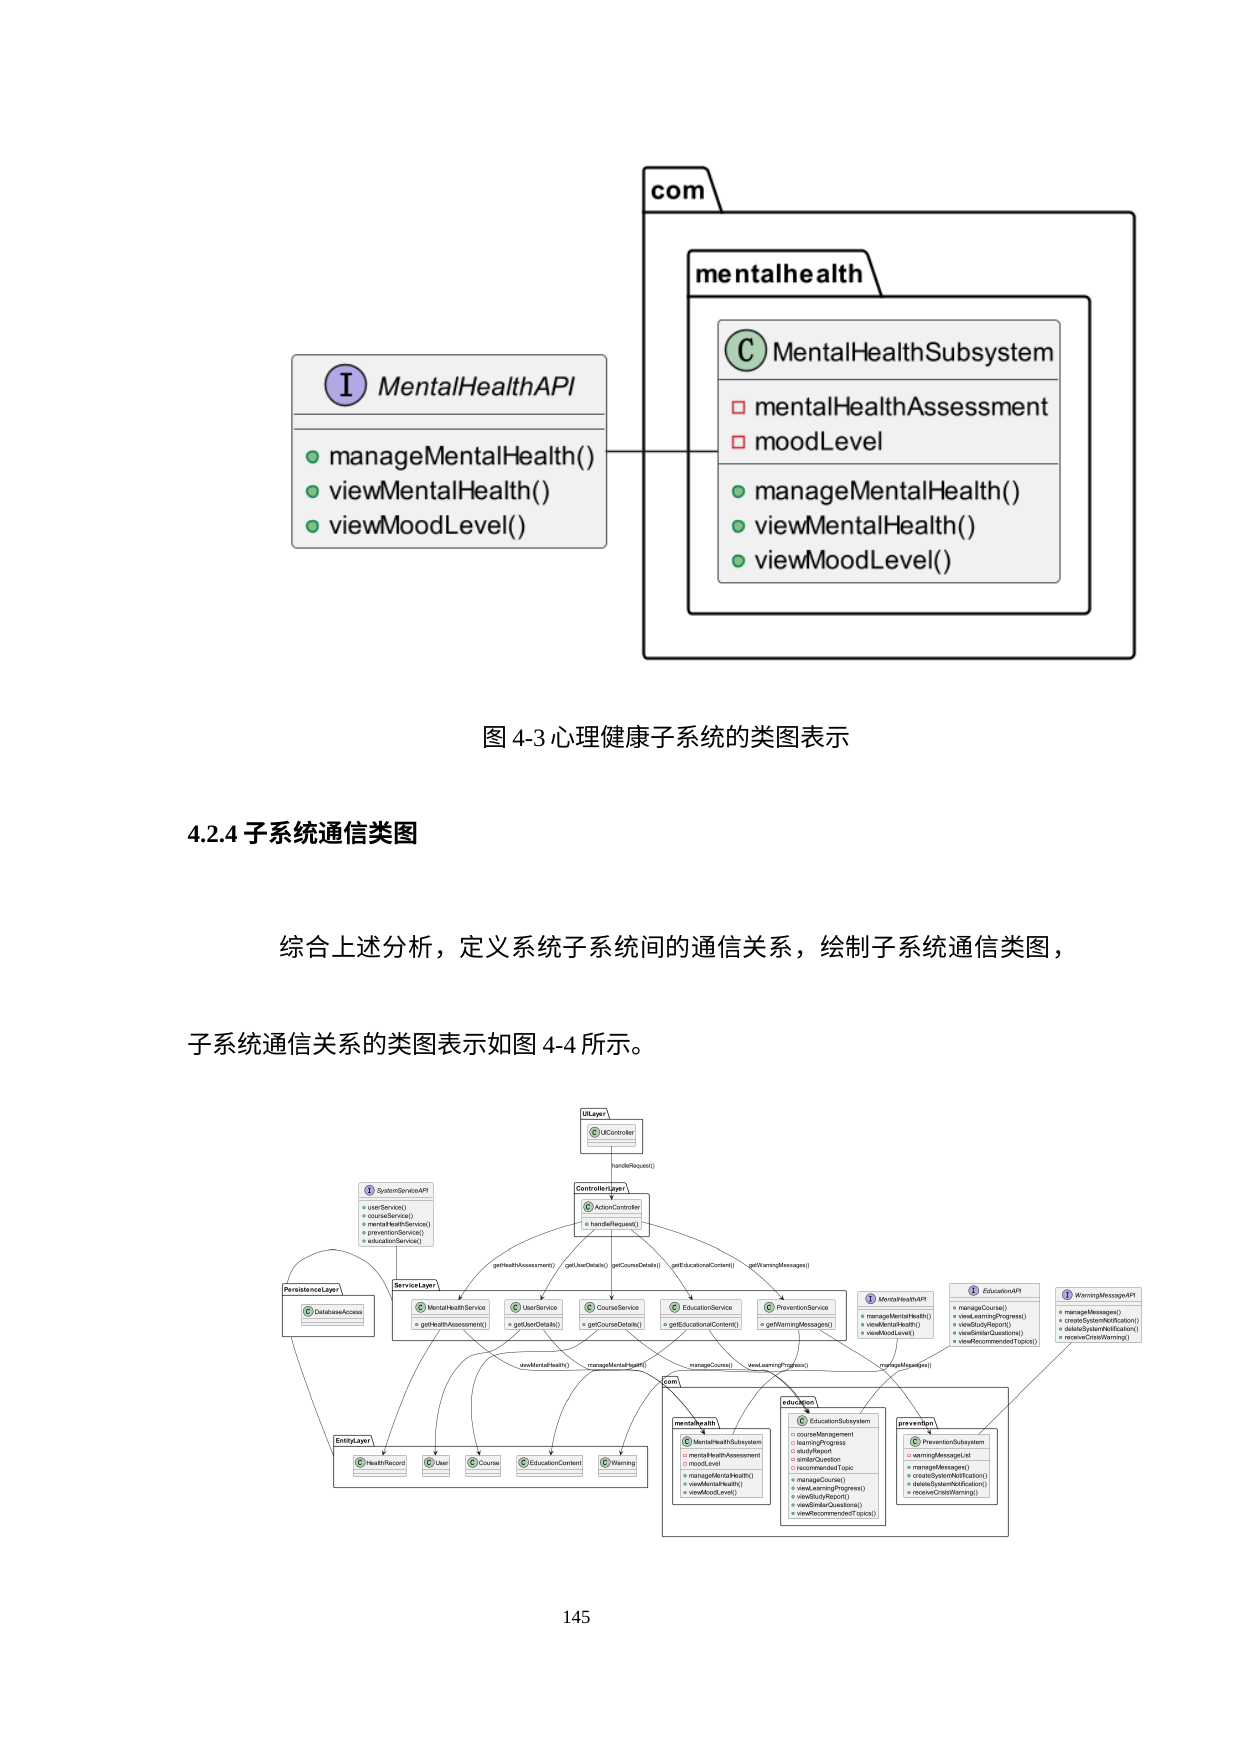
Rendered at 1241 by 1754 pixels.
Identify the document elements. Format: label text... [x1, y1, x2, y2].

text 综合上述分析，定义系统子系统间的通信关系，绘制子系统通信类图，子系统通信关系的类图表示如图4-4所示。 [187, 913, 1053, 1075]
picture [279, 1106, 1143, 1539]
text 图4-3心理健康子系统的类图表示 [187, 703, 1053, 768]
subtitle 4.2.4 子系统通信类图 [187, 799, 1053, 864]
picture [279, 156, 1145, 669]
